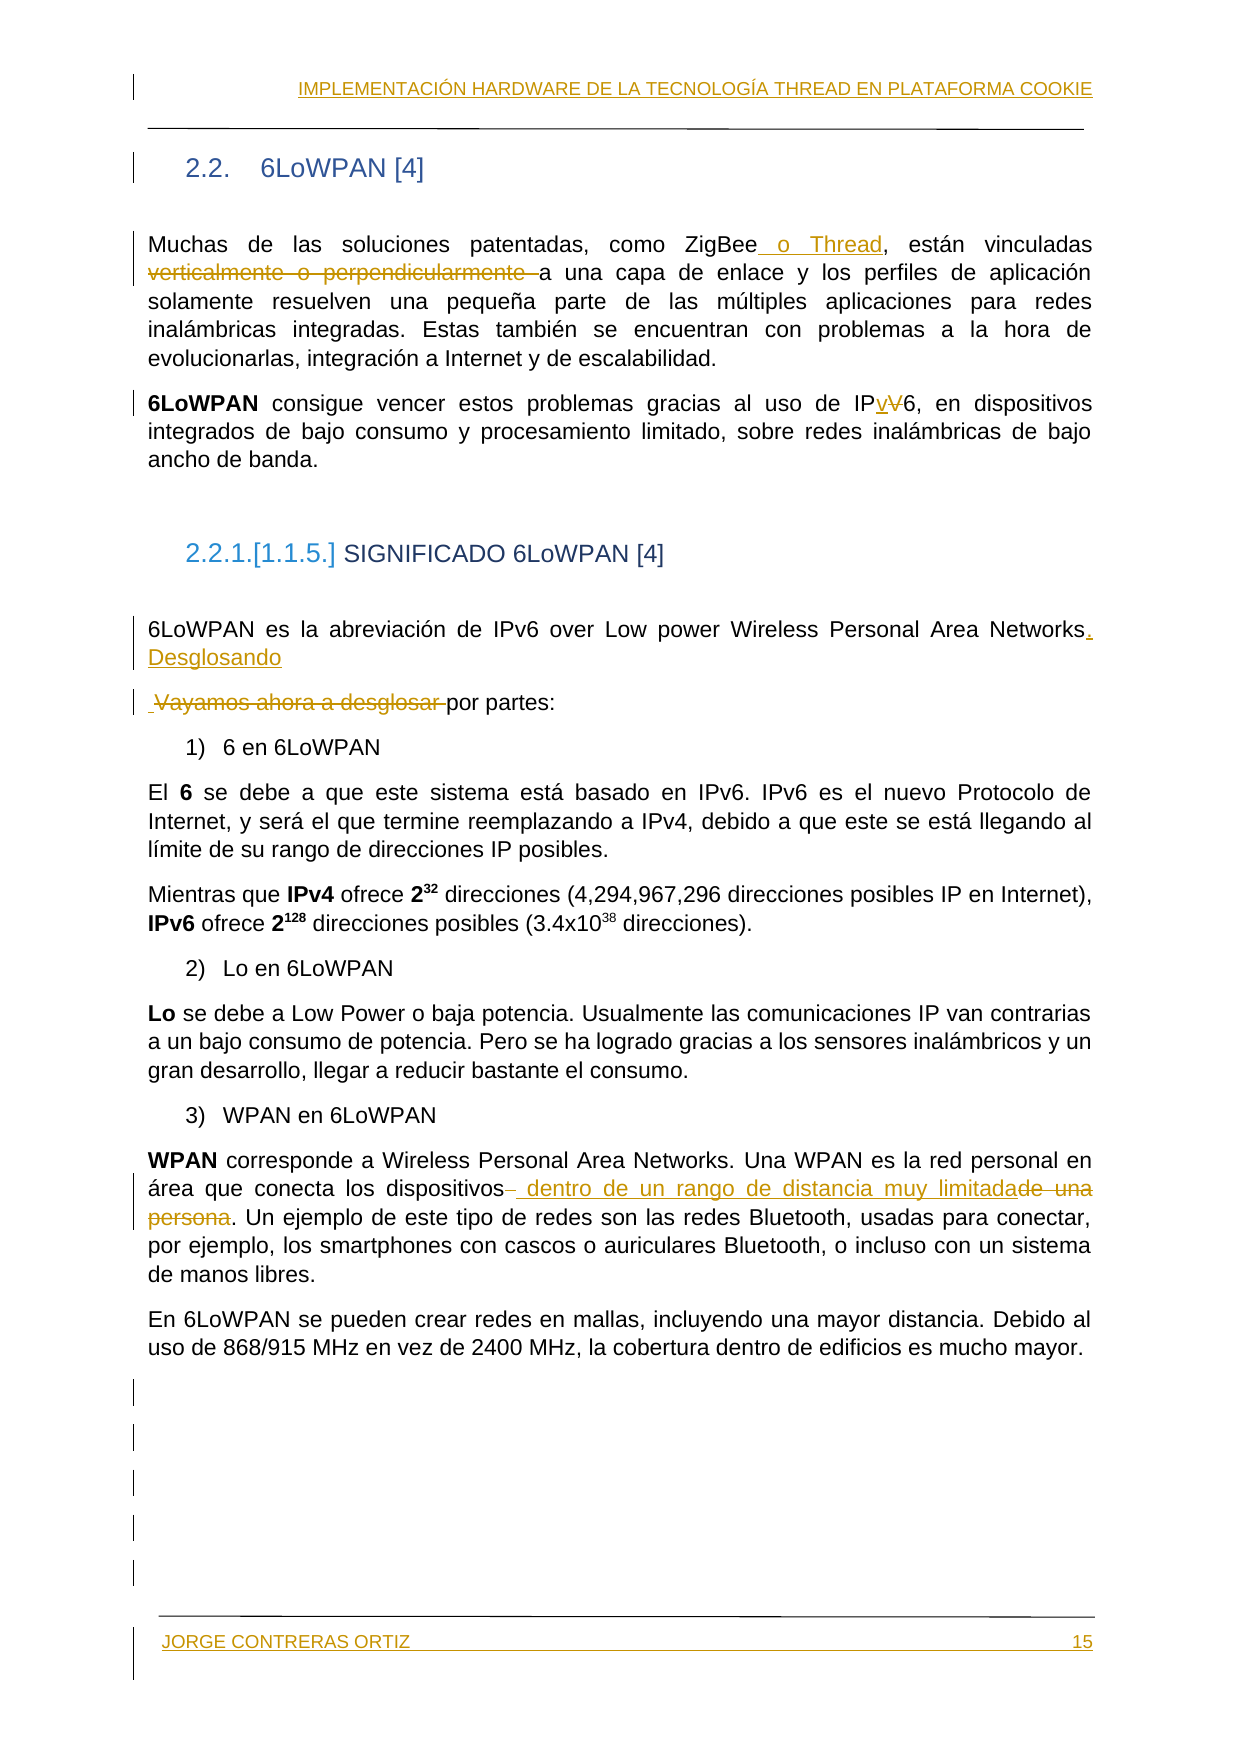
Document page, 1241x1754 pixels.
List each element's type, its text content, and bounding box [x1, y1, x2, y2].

text 6LoWPAN consigue vencer estos problemas gracias al uso de IP6, en dispositivos integrados de bajo consumo y procesamiento limitado, sobre redes inalámbricas de bajo ancho de banda. [148, 389, 1092, 473]
text 6LoWPAN es la abreviación de IPv6 over Low power Wireless Personal Area Networks [148, 616, 1092, 670]
text Muchas de las soluciones patentadas, como ZigBee, están vinculadas a una capa de enlace y los perfiles de aplicación solamente resuelven una pequeña parte de las múltiples aplicaciones para redes inalámbricas integradas. Estas también se encuentran con problemas a la hora de evolucionarlas, integración a Internet y de escalabilidad. [148, 231, 1092, 371]
text por partes: [148, 689, 1092, 715]
subtitle SIGNIFICADO 6LoWPAN [4] [185, 537, 1092, 568]
list 6 en 6LoWPAN [185, 734, 1092, 761]
text Lo se debe a Low Power o baja potencia. Usualmente las comunicaciones IP van contrarias a un bajo consumo de potencia. Pero se ha logrado gracias a los sensores inalámbricos y un gran desarrollo, llegar a reducir bastante el consumo. [148, 1000, 1092, 1083]
text Mientras que IPv4 ofrece 232 direcciones (4,294,967,296 direcciones posibles IP en Internet), IPv6 ofrece 2128 direcciones posibles (3.4x1038 direcciones). [148, 881, 1092, 936]
text En 6LoWPAN se pueden crear redes en mallas, incluyendo una mayor distancia. Debido al uso de 868/915 MHz en vez de 2400 MHz, la cobertura dentro de edificios es mucho mayor. [148, 1306, 1092, 1361]
list Lo en 6LoWPAN [185, 955, 1092, 981]
text WPAN corresponde a Wireless Personal Area Networks. Una WPAN es la red personal en área que conecta los dispositivos. Un ejemplo de este tipo de redes son las redes Bluetooth, usadas para conectar, por ejemplo, los smartphones con cascos o auriculares Bluetooth, o incluso con un sistema de manos libres. [148, 1147, 1092, 1287]
text El 6 se debe a que este sistema está basado en IPv6. IPv6 es el nuevo Protocolo de Internet, y será el que termine reemplazando a IPv4, debido a que este se está llegando al límite de su rango de direcciones IP posibles. [148, 779, 1092, 862]
list WPAN en 6LoWPAN [185, 1102, 1092, 1128]
subtitle 6LoWPAN [4] [185, 152, 1092, 183]
